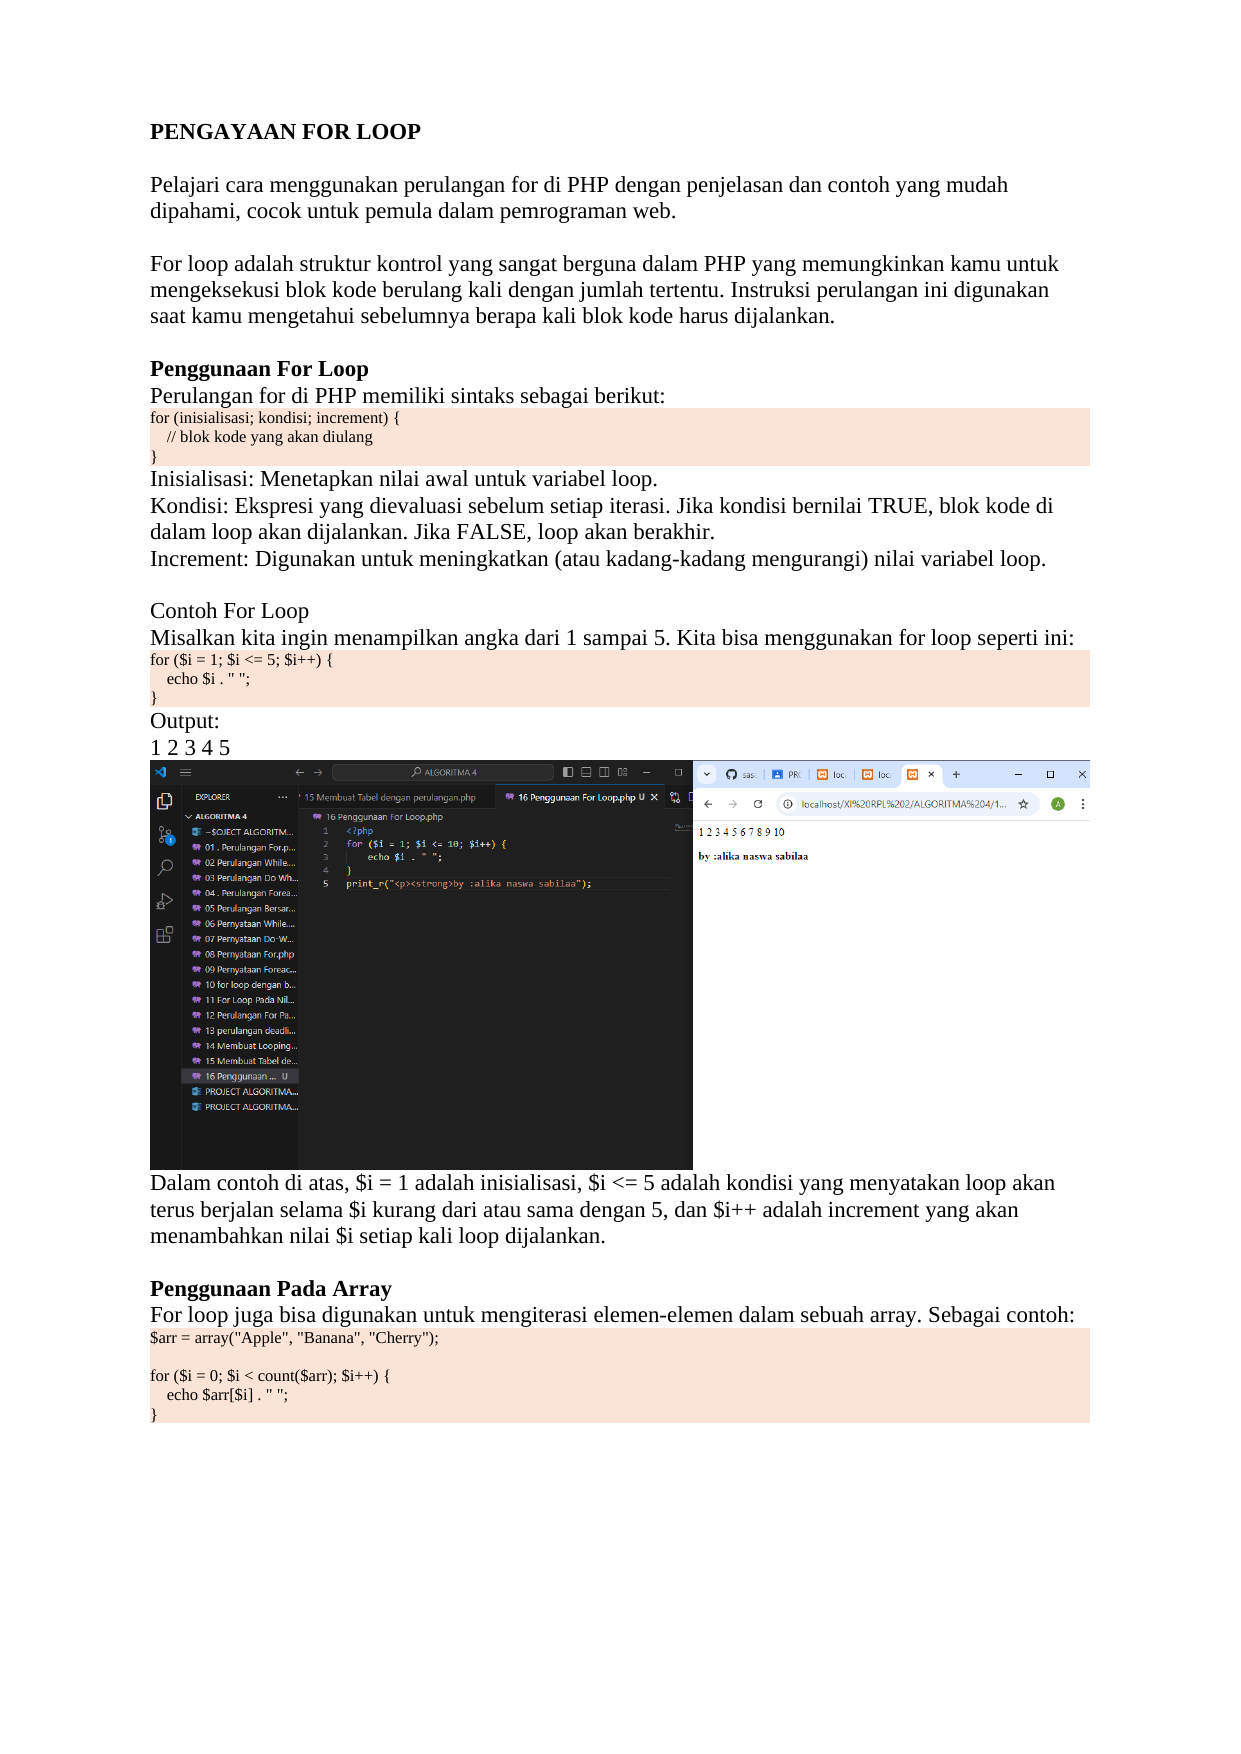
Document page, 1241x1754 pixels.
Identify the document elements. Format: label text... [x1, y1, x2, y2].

text Kondisi: Ekspresi yang dievaluasi sebelum setiap iterasi. Jika kondisi bernilai TRUE, blok kode di dalam loop akan dijalankan. Jika FALSE, loop akan berakhir. [150, 492, 1090, 544]
text Increment: Digunakan untuk meningkatkan (atau kadang-kadang mengurangi) nilai variabel loop. [150, 544, 1090, 571]
text echo $arr[$i] . " "; [150, 1385, 1090, 1404]
text for ($i = 0; $i < count($arr); $i++) { [150, 1366, 1090, 1385]
text for (inisialisasi; kondisi; increment) { [150, 408, 1090, 427]
text Inisialisasi: Menetapkan nilai awal untuk variabel loop. [150, 466, 1090, 492]
text For loop adalah struktur kontrol yang sangat berguna dalam PHP yang memungkinkan kamu untuk mengeksekusi blok kode berulang kali dengan jumlah tertentu. Instruksi perulangan ini digunakan saat kamu mengetahui sebelumnya berapa kali blok kode harus dijalankan. [150, 250, 1090, 329]
text Contoh For Loop [150, 597, 1090, 624]
text Pelajari cara menggunakan perulangan for di PHP dengan penjelasan dan contoh yang mudah dipahami, cocok untuk pemula dalam pemrograman web. [150, 171, 1090, 223]
text } [150, 688, 1090, 707]
text $arr = array("Apple", "Banana", "Cherry"); [150, 1328, 1090, 1347]
text For loop juga bisa digunakan untuk mengiterasi elemen-elemen dalam sebuah array. Sebagai contoh: [150, 1301, 1090, 1328]
text PENGAYAAN FOR LOOP [150, 118, 1090, 144]
text } [150, 446, 1090, 466]
text Output: [150, 707, 1090, 734]
text // blok kode yang akan diulang [150, 427, 1090, 446]
text 1 2 3 4 5 [150, 734, 1090, 760]
text Perulangan for di PHP memiliki sintaks sebagai berikut: [150, 382, 1090, 408]
text Misalkan kita ingin menampilkan angka dari 1 sampai 5. Kita bisa menggunakan for loop seperti ini: [150, 624, 1090, 650]
picture [150, 760, 1091, 1170]
text Dalam contoh di atas, $i = 1 adalah inisialisasi, $i <= 5 adalah kondisi yang menyatakan loop akan terus berjalan selama $i kurang dari atau sama dengan 5, dan $i++ adalah increment yang akan menambahkan nilai $i setiap kali loop dijalankan. [150, 1170, 1090, 1248]
text Penggunaan For Loop [150, 355, 1090, 382]
text } [150, 1404, 1090, 1423]
text for ($i = 1; $i <= 5; $i++) { [150, 650, 1090, 669]
text Penggunaan Pada Array [150, 1275, 1090, 1301]
text echo $i . " "; [150, 669, 1090, 688]
